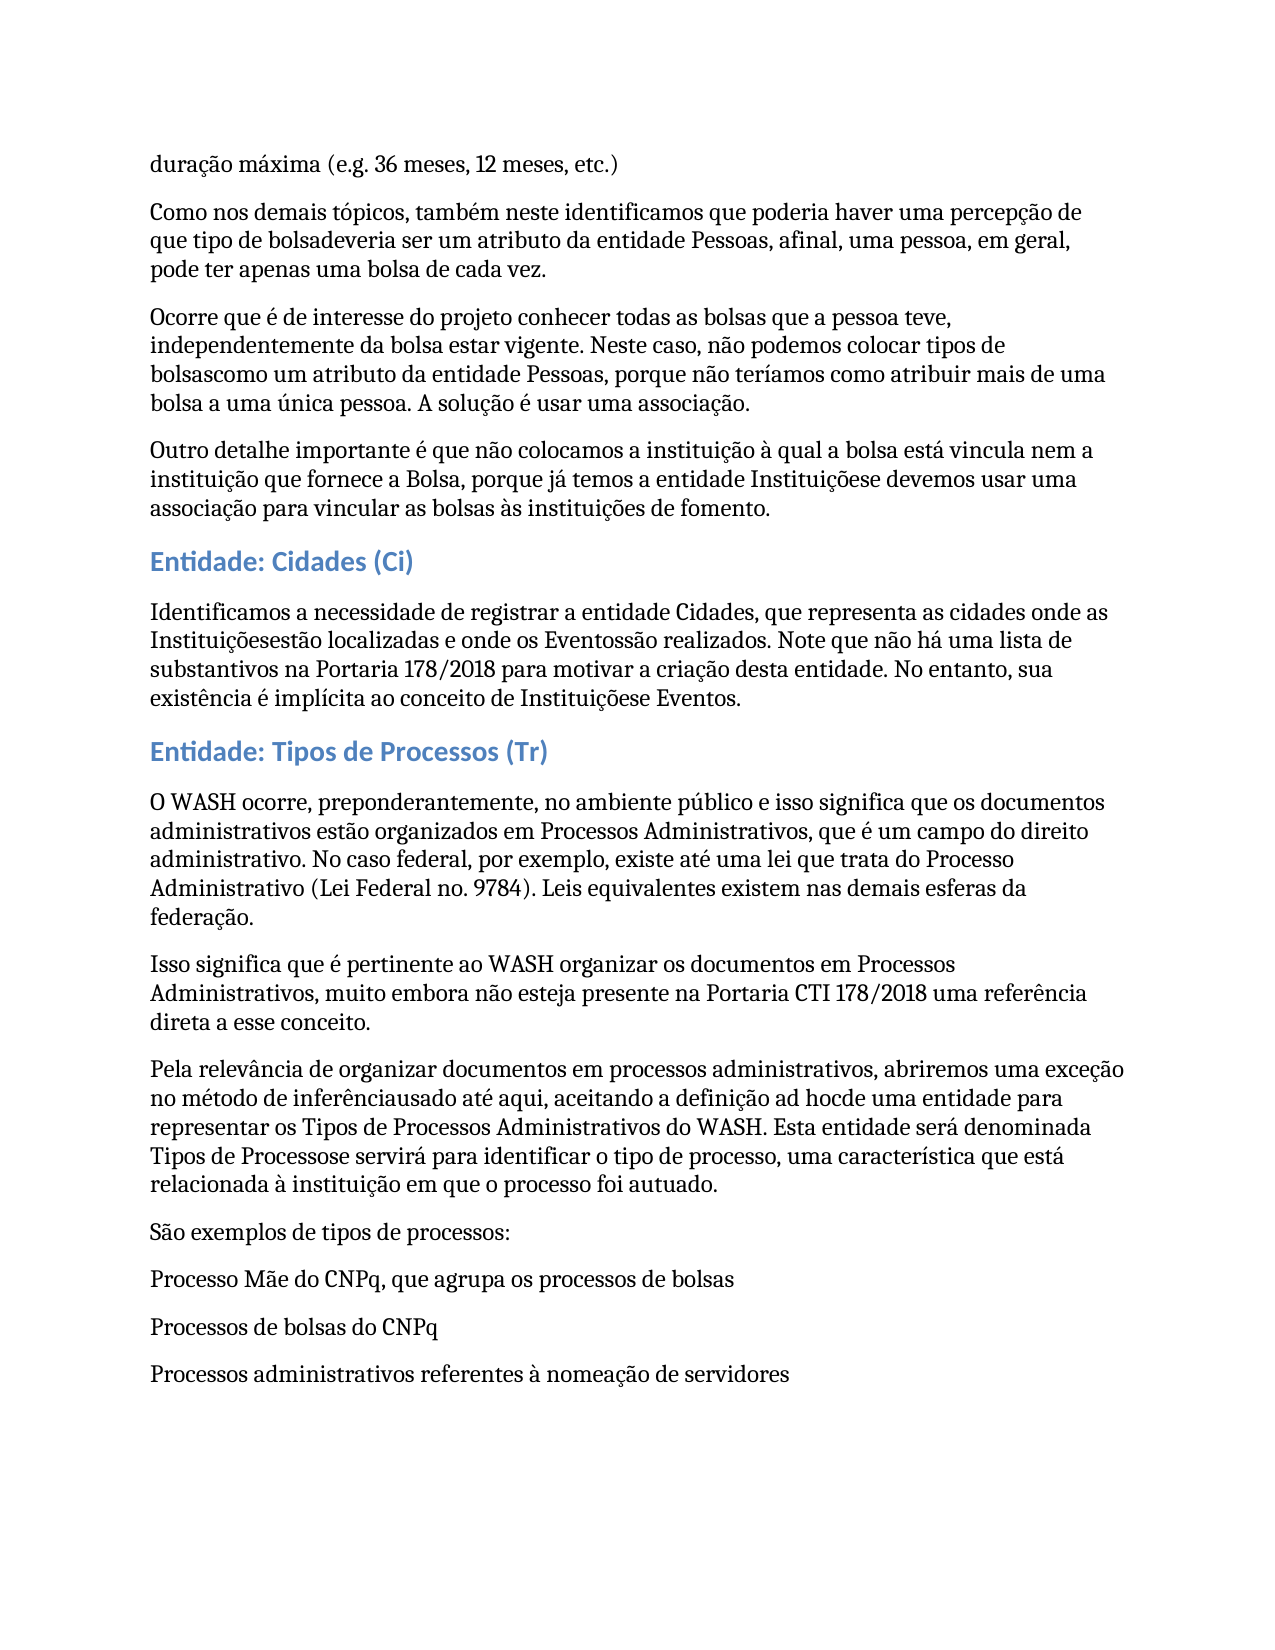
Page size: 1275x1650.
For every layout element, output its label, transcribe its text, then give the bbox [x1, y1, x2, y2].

text duração máxima (e.g. 36 meses, 12 meses, etc.) [150, 150, 1125, 179]
text O WASH ocorre, preponderantemente, no ambiente público e isso significa que os documentos administrativos estão organizados em Processos Administrativos, que é um campo do direito administrativo. No caso federal, por exemplo, existe até uma lei que trata do Processo Administrativo (Lei Federal no. 9784). Leis equivalentes existem nas demais esferas da federação. [150, 788, 1125, 932]
text Ocorre que é de interesse do projeto conhecer todas as bolsas que a pessoa teve, independentemente da bolsa estar vigente. Neste caso, não podemos colocar tipos de bolsascomo um atributo da entidade Pessoas, porque não teríamos como atribuir mais de uma bolsa a uma única pessoa. A solução é usar uma associação. [150, 302, 1125, 417]
text Processos de bolsas do CNPq [150, 1313, 1125, 1342]
text Processos administrativos referentes à nomeação de servidores [150, 1360, 1125, 1389]
text São exemplos de tipos de processos: [150, 1218, 1125, 1247]
text Identificamos a necessidade de registrar a entidade Cidades, que representa as cidades onde as Instituiçõesestão localizadas e onde os Eventossão realizados. Note que não há uma lista de substantivos na Portaria 178/2018 para motivar a criação desta entidade. No entanto, sua existência é implícita ao conceito de Instituiçõese Eventos. [150, 598, 1125, 713]
text Outro detalhe importante é que não colocamos a instituição à qual a bolsa está vincula nem a instituição que fornece a Bolsa, porque já temos a entidade Instituiçõese devemos usar uma associação para vincular as bolsas às instituições de fomento. [150, 436, 1125, 522]
text Como nos demais tópicos, também neste identificamos que poderia haver uma percepção de que tipo de bolsadeveria ser um atributo da entidade Pessoas, afinal, uma pessoa, em geral, pode ter apenas uma bolsa de cada vez. [150, 197, 1125, 284]
text Isso significa que é pertinente ao WASH organizar os documentos em Processos Administrativos, muito embora não esteja presente na Portaria CTI 178/2018 uma referência direta a esse conceito. [150, 950, 1125, 1037]
subtitle Entidade: Cidades (Ci) [150, 543, 1125, 579]
text Processo Mãe do CNPq, que agrupa os processos de bolsas [150, 1265, 1125, 1294]
text Pela relevância de organizar documentos em processos administrativos, abriremos uma exceção no método de inferênciausado até aqui, aceitando a definição ad hocde uma entidade para representar os Tipos de Processos Administrativos do WASH. Esta entidade será denominada Tipos de Processose servirá para identificar o tipo de processo, uma característica que está relacionada à instituição em que o processo foi autuado. [150, 1055, 1125, 1199]
subtitle Entidade: Tipos de Processos (Tr) [150, 733, 1125, 769]
